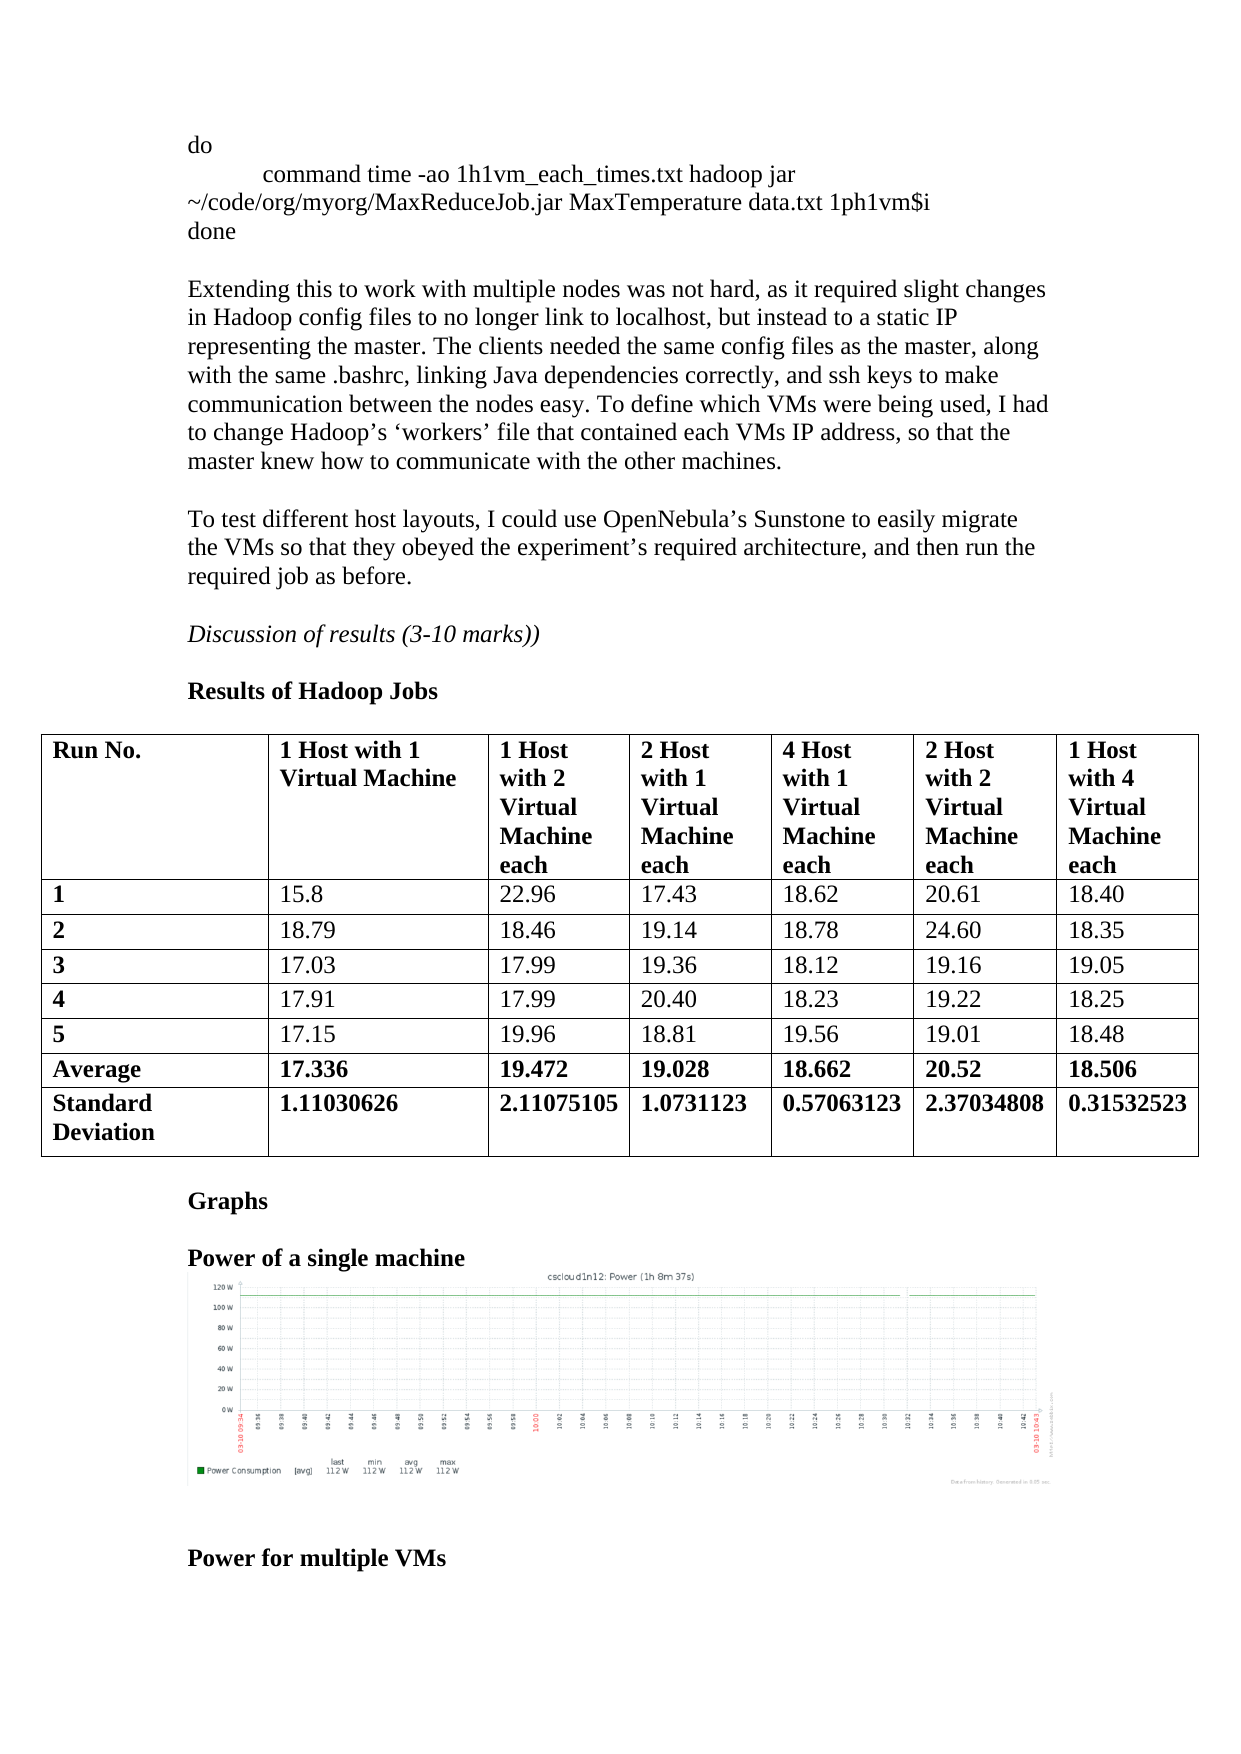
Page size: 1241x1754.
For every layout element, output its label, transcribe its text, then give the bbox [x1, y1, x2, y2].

text Extending this to work with multiple nodes was not hard, as it required slight changes in Hadoop config files to no longer link to localhost, but instead to a static IP representing the master. The clients needed the same config files as the master, along with the same .bashrc, linking Java dependencies correctly, and ssh keys to make communication between the nodes easy. To define which VMs were being used, I had to change Hadoop’s ‘workers’ file that contained each VMs IP address, so that the master knew how to communicate with the other machines. [187, 274, 1053, 475]
table_cell 1.11030626 [269, 1088, 488, 1156]
text Discussion of results (3-10 marks)) [187, 619, 1053, 647]
table_header 4 Host with 1 Virtual Machine each [772, 735, 913, 878]
table_cell 2.11075105 [489, 1088, 629, 1156]
table_cell 18.79 [269, 915, 488, 949]
table_cell 18.23 [772, 984, 913, 1018]
table_cell 19.472 [489, 1054, 629, 1087]
table_cell 18.46 [489, 915, 629, 949]
table_header 1 Host with 4 Virtual Machine each [1057, 735, 1198, 878]
text Results of Hadoop Jobs [187, 676, 1053, 705]
table_cell 1.0731123 [630, 1088, 771, 1156]
table_cell 18.506 [1057, 1054, 1198, 1087]
table_cell 1 [42, 880, 268, 914]
table_cell 19.96 [489, 1019, 629, 1053]
table_cell 18.35 [1057, 915, 1198, 949]
table_cell 18.81 [630, 1019, 771, 1053]
table_cell 18.62 [772, 880, 913, 914]
table_header 2 Host with 1 Virtual Machine each [630, 735, 771, 878]
table_cell 4 [42, 984, 268, 1018]
table_cell 18.48 [1057, 1019, 1198, 1053]
table_cell 19.028 [630, 1054, 771, 1087]
table_cell 20.52 [914, 1054, 1056, 1087]
table_cell 17.03 [269, 950, 488, 983]
table_cell 17.15 [269, 1019, 488, 1053]
table_cell 20.61 [914, 880, 1056, 914]
table_cell 17.99 [489, 984, 629, 1018]
text do [187, 130, 1053, 159]
picture [187, 1272, 1053, 1486]
table_header 1 Host with 2 Virtual Machine each [489, 735, 629, 878]
table_cell 22.96 [489, 880, 629, 914]
table_cell 19.16 [914, 950, 1056, 983]
text Power for multiple VMs [187, 1543, 1053, 1572]
table_header Run No. [42, 735, 268, 878]
table_cell 19.56 [772, 1019, 913, 1053]
table_cell 18.25 [1057, 984, 1198, 1018]
table_cell 15.8 [269, 880, 488, 914]
table_cell 18.662 [772, 1054, 913, 1087]
table_cell 0.31532523 [1057, 1088, 1198, 1156]
table_cell 24.60 [914, 915, 1056, 949]
table_cell Standard Deviation [42, 1088, 268, 1156]
table_header 2 Host with 2 Virtual Machine each [914, 735, 1056, 878]
table_cell 19.14 [630, 915, 771, 949]
table_cell 18.12 [772, 950, 913, 983]
table_header 1 Host with 1 Virtual Machine [269, 735, 488, 878]
table_cell 2.37034808 [914, 1088, 1056, 1156]
table_cell 17.43 [630, 880, 771, 914]
text Power of a single machine [187, 1243, 1053, 1272]
table_cell 3 [42, 950, 268, 983]
table_cell Average [42, 1054, 268, 1087]
table_cell 18.78 [772, 915, 913, 949]
table_cell 19.01 [914, 1019, 1056, 1053]
table_cell 18.40 [1057, 880, 1198, 914]
text command time -ao 1h1vm_each_times.txt hadoop jar ~/code/org/myorg/MaxReduceJob.jar MaxTemperature data.txt 1ph1vm$i [187, 159, 1053, 216]
table_cell 20.40 [630, 984, 771, 1018]
table_cell 17.99 [489, 950, 629, 983]
text Graphs [187, 1186, 1053, 1215]
text done [187, 216, 1053, 245]
table_cell 0.57063123 [772, 1088, 913, 1156]
table_cell 17.91 [269, 984, 488, 1018]
table_cell 19.22 [914, 984, 1056, 1018]
text To test different host layouts, I could use OpenNebula’s Sunstone to easily migrate the VMs so that they obeyed the experiment’s required architecture, and then run the required job as before. [187, 504, 1053, 590]
table_cell 2 [42, 915, 268, 949]
table_cell 19.36 [630, 950, 771, 983]
table_cell 19.05 [1057, 950, 1198, 983]
table_cell 5 [42, 1019, 268, 1053]
table_cell 17.336 [269, 1054, 488, 1087]
